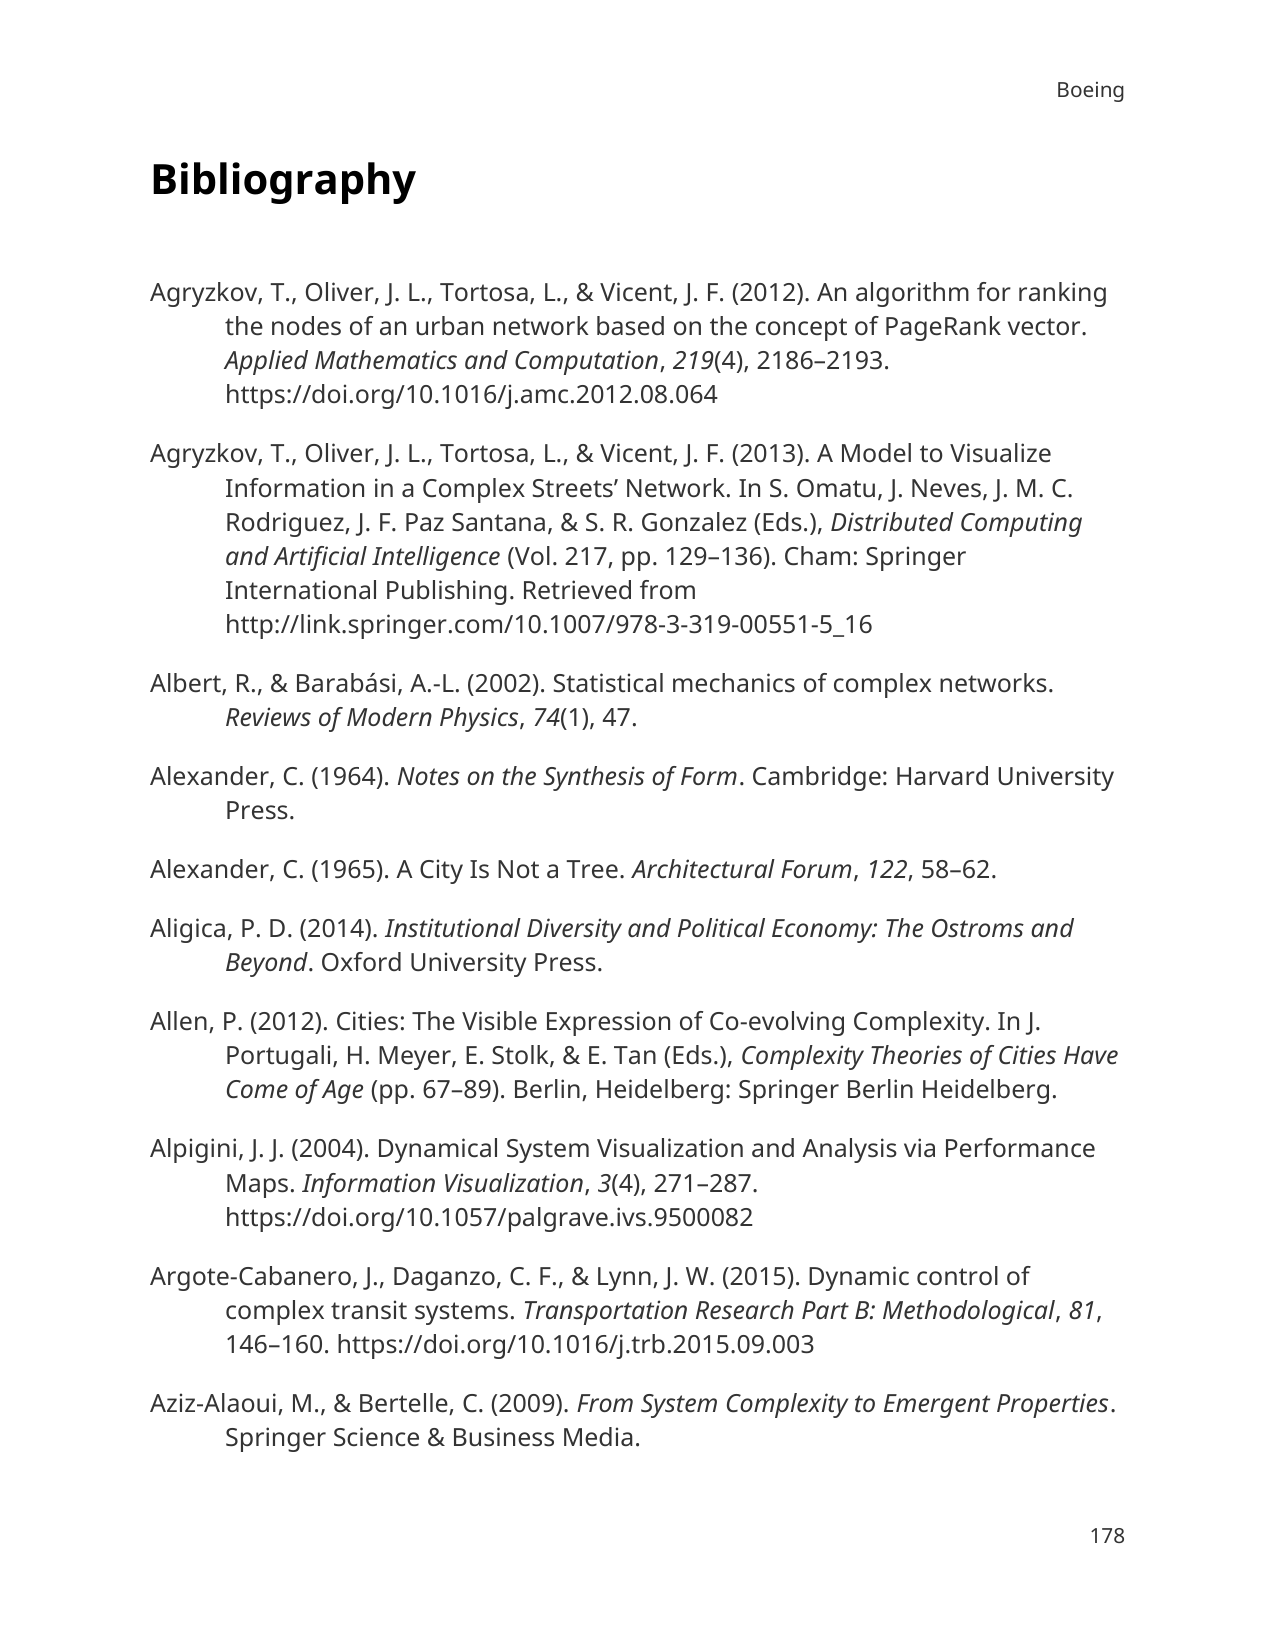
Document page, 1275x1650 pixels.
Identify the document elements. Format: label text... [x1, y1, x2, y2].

text Albert, R., & Barabási, A.-L. (2002). Statistical mechanics of complex networks. Reviews of Modern Physics, 74(1), 47. [150, 666, 1125, 734]
text Agryzkov, T., Oliver, J. L., Tortosa, L., & Vicent, J. F. (2013). A Model to Visualize Information in a Complex Streets’ Network. In S. Omatu, J. Neves, J. M. C. Rodriguez, J. F. Paz Santana, & S. R. Gonzalez (Eds.), Distributed Computing and Artificial Intelligence (Vol. 217, pp. 129–136). Cham: Springer International Publishing. Retrieved from http://link.springer.com/10.1007/978-3-319-00551-5_16 [150, 436, 1125, 641]
text Aziz-Alaoui, M., & Bertelle, C. (2009). From System Complexity to Emergent Properties. Springer Science & Business Media. [150, 1386, 1125, 1454]
text Argote-Cabanero, J., Daganzo, C. F., & Lynn, J. W. (2015). Dynamic control of complex transit systems. Transportation Research Part B: Methodological, 81, 146–160. https://doi.org/10.1016/j.trb.2015.09.003 [150, 1258, 1125, 1361]
text Alpigini, J. J. (2004). Dynamical System Visualization and Analysis via Performance Maps. Information Visualization, 3(4), 271–287. https://doi.org/10.1057/palgrave.ivs.9500082 [150, 1131, 1125, 1233]
text Aligica, P. D. (2014). Institutional Diversity and Political Economy: The Ostroms and Beyond. Oxford University Press. [150, 911, 1125, 979]
text Alexander, C. (1964). Notes on the Synthesis of Form. Cambridge: Harvard University Press. [150, 759, 1125, 827]
text Alexander, C. (1965). A City Is Not a Tree. Architectural Forum, 122, 58–62. [150, 852, 1125, 886]
text Agryzkov, T., Oliver, J. L., Tortosa, L., & Vicent, J. F. (2012). An algorithm for ranking the nodes of an urban network based on the concept of PageRank vector. Applied Mathematics and Computation, 219(4), 2186–2193. https://doi.org/10.1016/j.amc.2012.08.064 [150, 275, 1125, 411]
text Allen, P. (2012). Cities: The Visible Expression of Co-evolving Complexity. In J. Portugali, H. Meyer, E. Stolk, & E. Tan (Eds.), Complexity Theories of Cities Have Come of Age (pp. 67–89). Berlin, Heidelberg: Springer Berlin Heidelberg. [150, 1004, 1125, 1106]
subtitle Bibliography [150, 150, 1125, 207]
